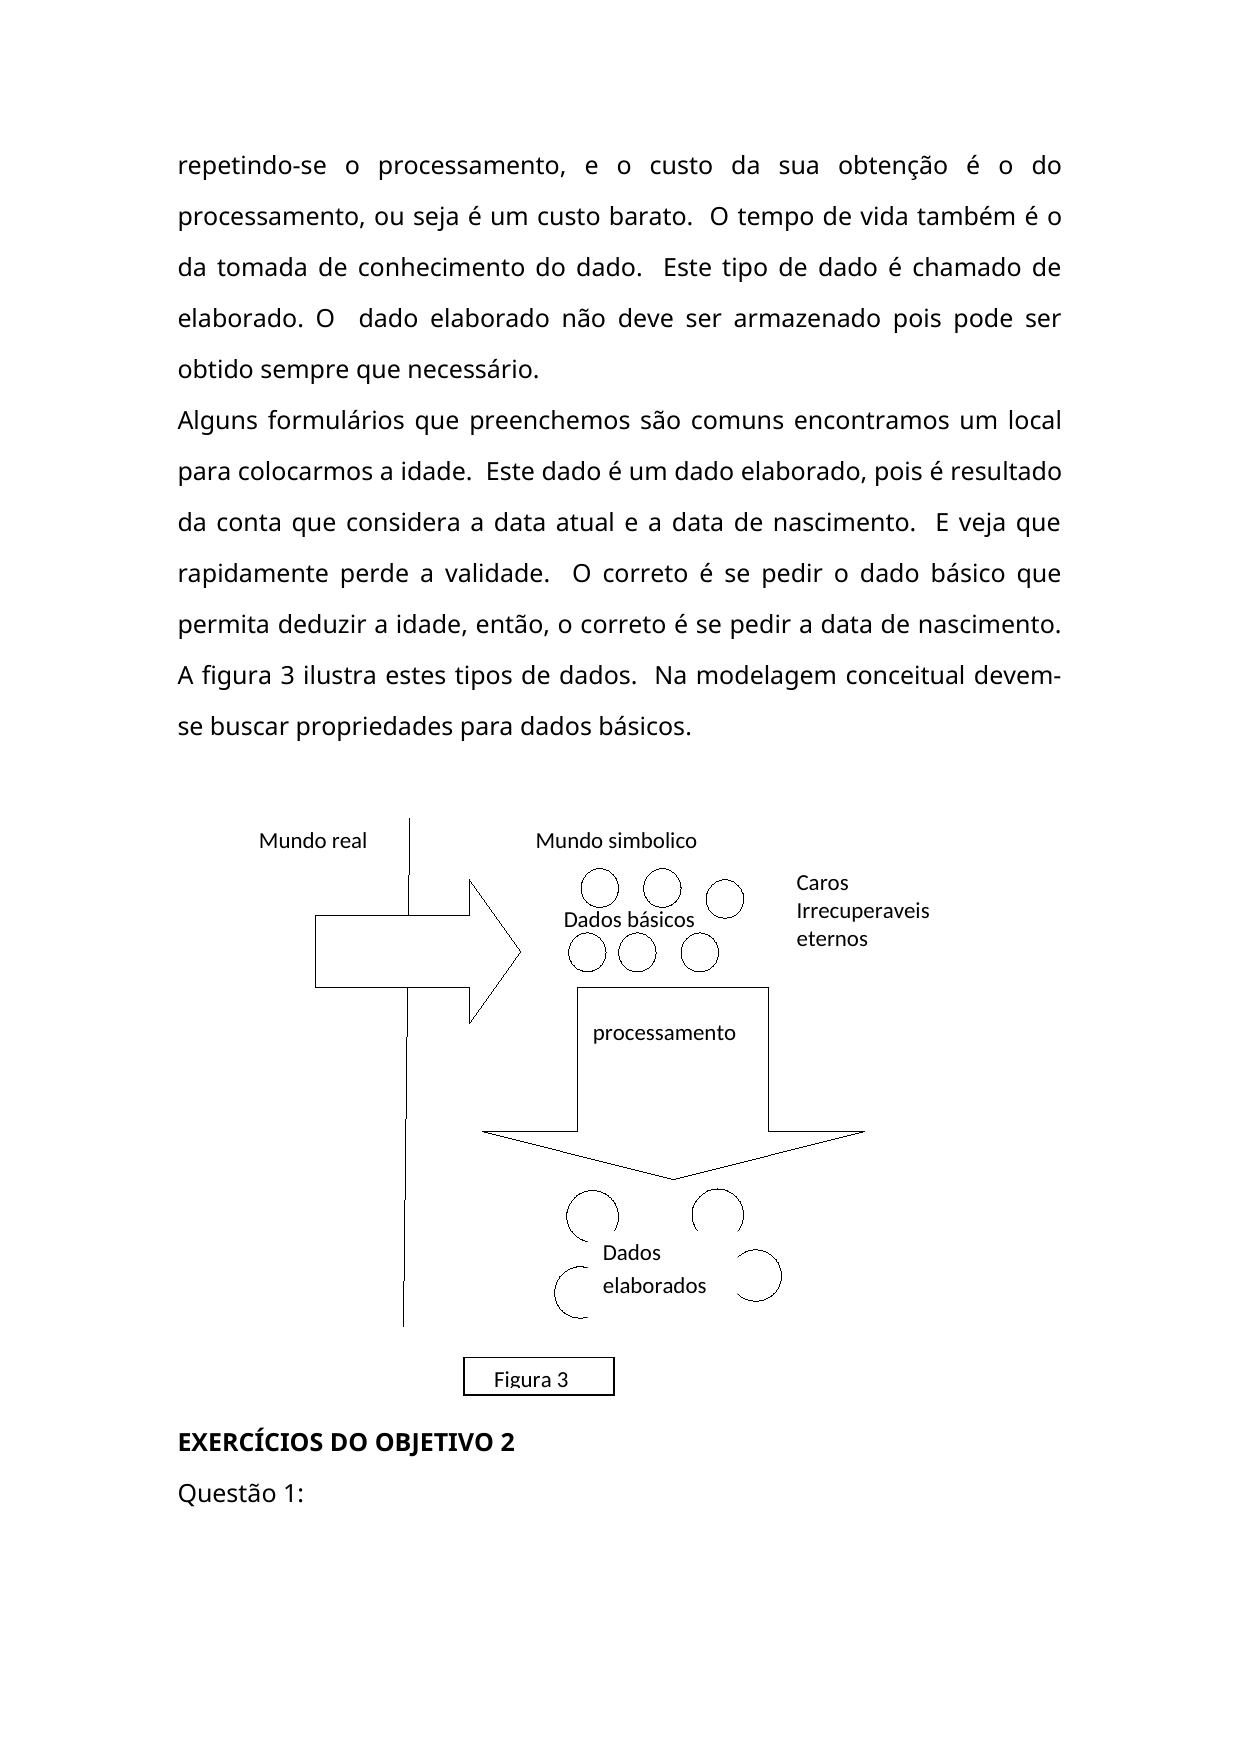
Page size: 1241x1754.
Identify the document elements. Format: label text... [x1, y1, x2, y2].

text Alguns formulários que preenchemos são comuns encontramos um local para colocarmos a idade. Este dado é um dado elaborado, pois é resultado da conta que considera a data atual e a data de nascimento. E veja que rapidamente perde a validade. O correto é se pedir o dado básico que permita deduzir a idade, então, o correto é se pedir a data de nascimento. A figura 3 ilustra estes tipos de dados. Na modelagem conceitual devem-se buscar propriedades para dados básicos. [177, 403, 1063, 743]
text Questão 1: [177, 1476, 1063, 1510]
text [177, 148, 1063, 386]
text EXERCÍCIOS DO OBJETIVO 2 [177, 1425, 1063, 1459]
